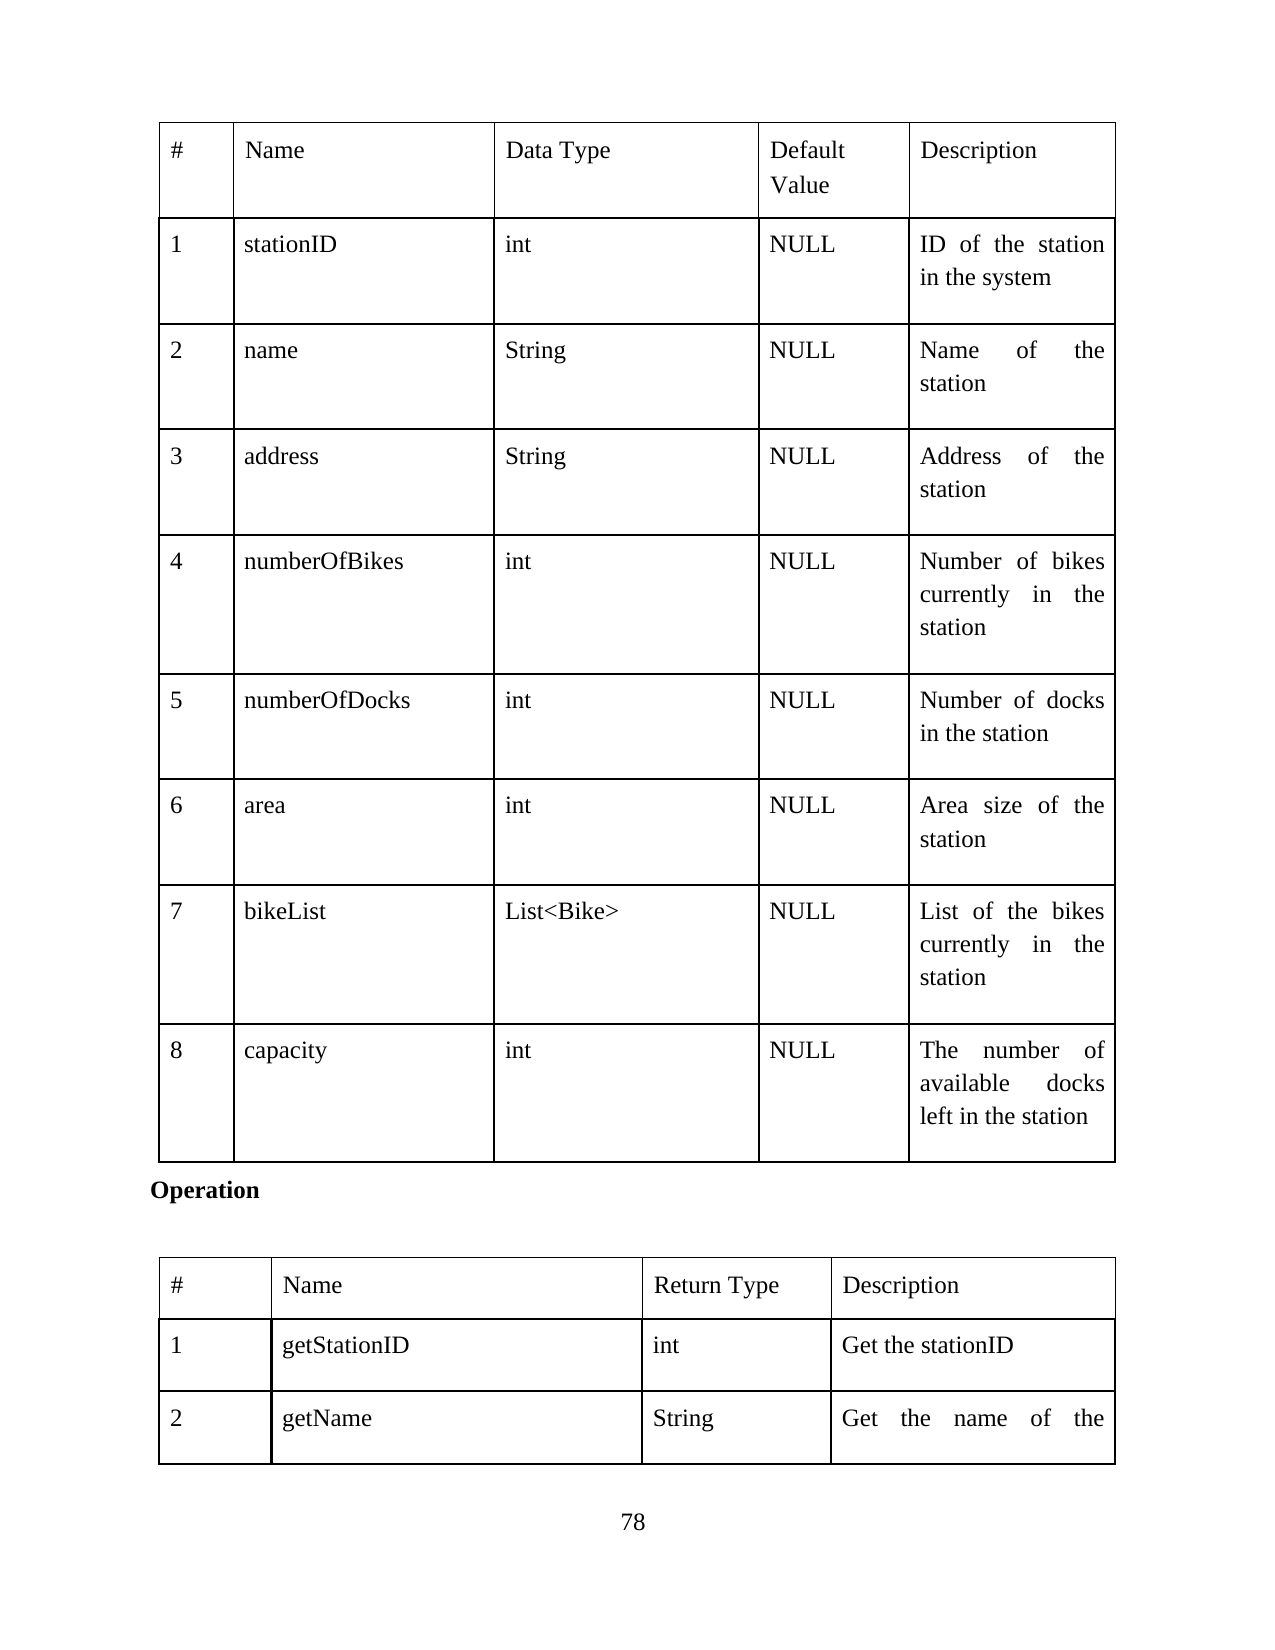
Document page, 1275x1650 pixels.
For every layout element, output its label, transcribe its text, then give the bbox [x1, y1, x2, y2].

table_cell NULL [760, 886, 908, 1022]
table_header Data Type [495, 123, 758, 217]
table_header # [160, 1258, 271, 1318]
table_cell Area size of the station [910, 780, 1114, 884]
table_cell stationID [235, 219, 493, 323]
table_cell String [643, 1392, 830, 1463]
table_cell NULL [760, 536, 908, 672]
table_cell 6 [160, 780, 233, 884]
table_cell int [495, 219, 758, 323]
table_cell area [235, 780, 493, 884]
table_cell 1 [160, 1320, 270, 1390]
table_cell int [495, 536, 758, 672]
table_cell NULL [760, 675, 908, 778]
table_cell String [495, 430, 758, 534]
table_header Name [234, 123, 494, 217]
table_cell The number of available docks left in the station [910, 1025, 1114, 1161]
table_cell int [495, 675, 758, 778]
table_cell 1 [160, 219, 233, 323]
table_cell 5 [160, 675, 233, 778]
table_cell getStationID [273, 1320, 641, 1390]
table_cell NULL [760, 325, 908, 428]
table_cell 3 [160, 430, 233, 534]
table_cell address [235, 430, 493, 534]
table_cell 2 [160, 1392, 270, 1463]
table_cell NULL [760, 430, 908, 534]
table_header Description [910, 123, 1115, 217]
table_cell Get the stationID [832, 1320, 1114, 1390]
table_cell numberOfBikes [235, 536, 493, 672]
table_cell 2 [160, 325, 233, 428]
table_cell Number of bikes currently in the station [910, 536, 1114, 672]
table_header Name [272, 1258, 642, 1318]
table_cell int [495, 780, 758, 884]
table_header # [160, 123, 233, 217]
table_cell 8 [160, 1025, 233, 1161]
table_cell NULL [760, 219, 908, 323]
table_cell getName [273, 1392, 641, 1463]
table_header Description [832, 1258, 1115, 1318]
table_cell 4 [160, 536, 233, 672]
table_cell bikeList [235, 886, 493, 1022]
table_cell name [235, 325, 493, 428]
table_cell Address of the station [910, 430, 1114, 534]
table_cell Number of docks in the station [910, 675, 1114, 778]
table_cell NULL [760, 780, 908, 884]
table_cell 7 [160, 886, 233, 1022]
table_header Return Type [643, 1258, 831, 1318]
table_cell int [495, 1025, 758, 1161]
table_cell Name of the station [910, 325, 1114, 428]
table_cell List<Bike> [495, 886, 758, 1022]
table_cell numberOfDocks [235, 675, 493, 778]
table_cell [832, 1392, 1114, 1463]
table_cell NULL [760, 1025, 908, 1161]
table_header Default Value [759, 123, 909, 217]
text Operation [150, 1176, 1116, 1204]
table_cell ID of the station in the system [910, 219, 1114, 323]
table_cell capacity [235, 1025, 493, 1161]
table_cell List of the bikes currently in the station [910, 886, 1114, 1022]
table_cell String [495, 325, 758, 428]
table_cell int [643, 1320, 830, 1390]
